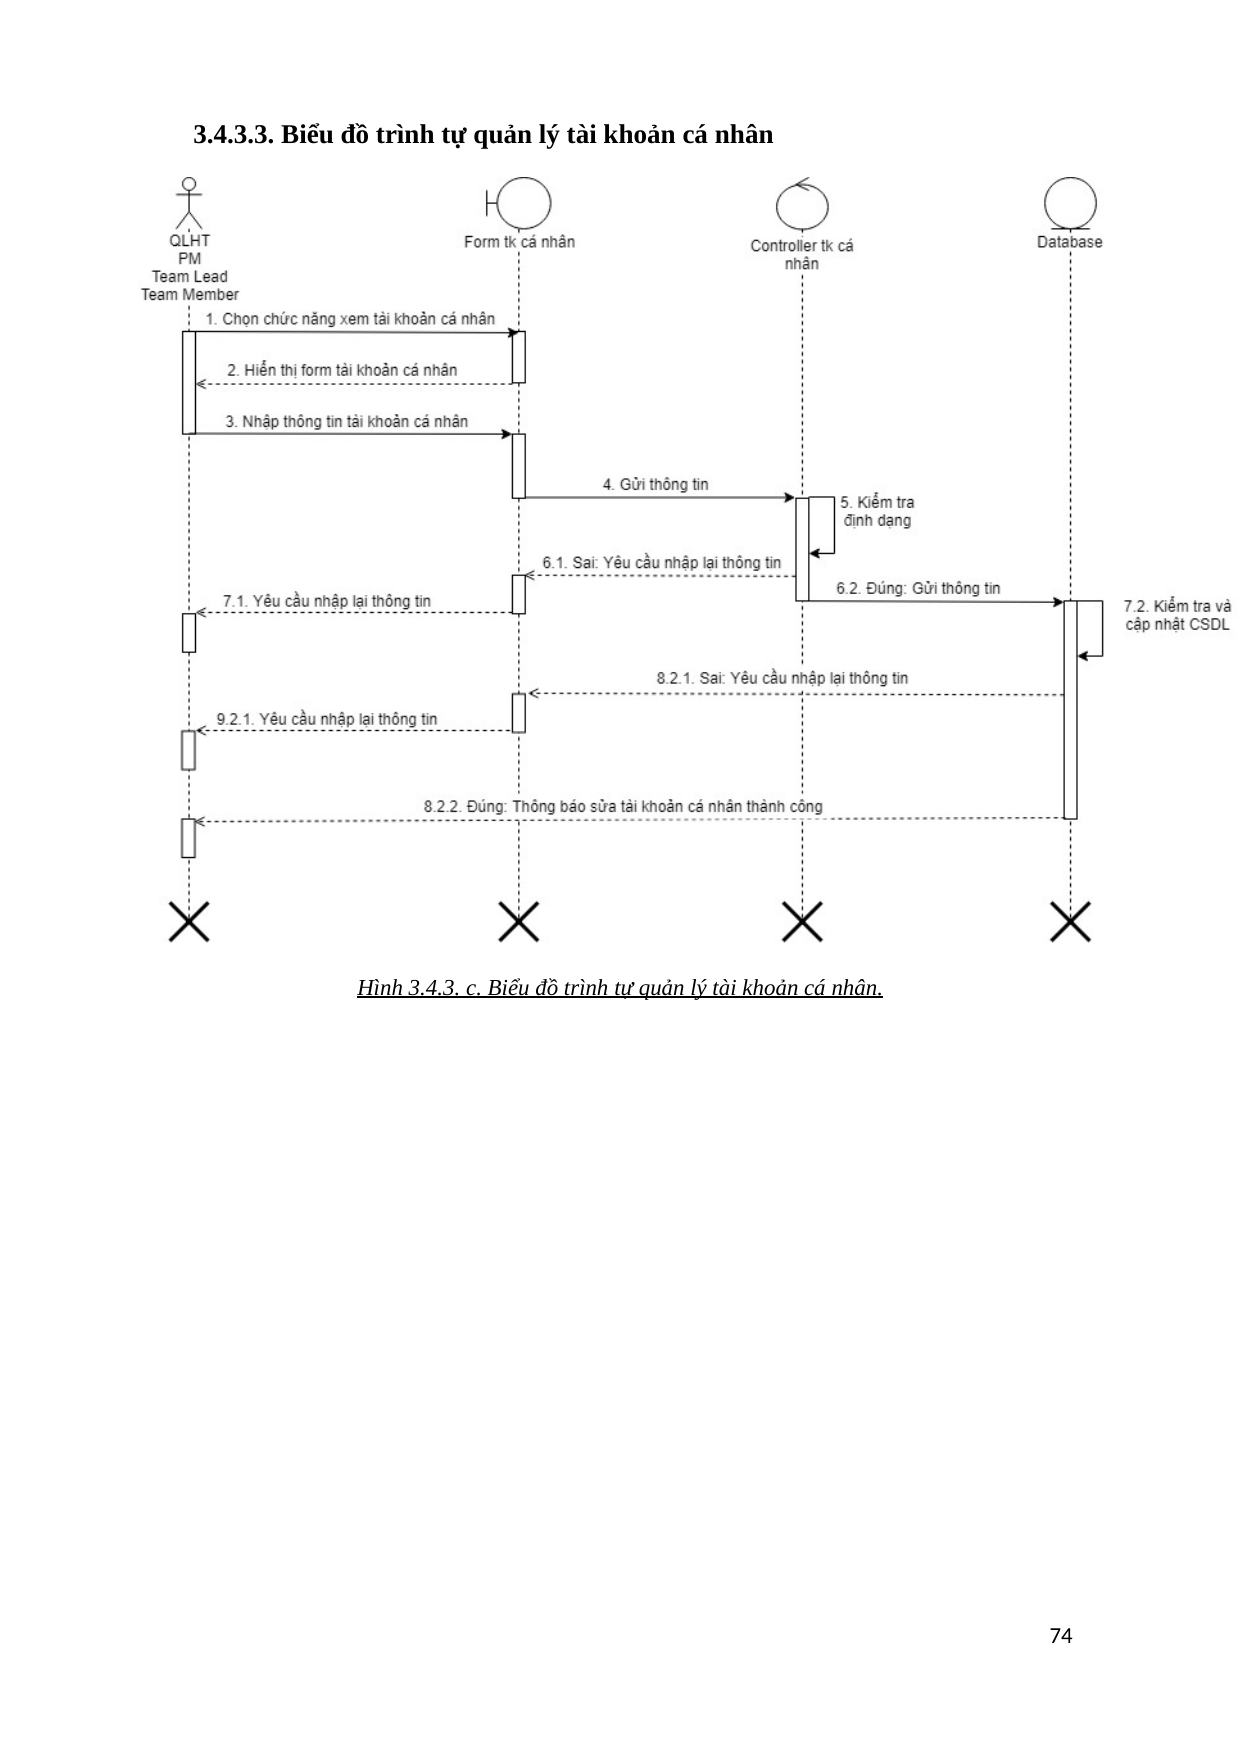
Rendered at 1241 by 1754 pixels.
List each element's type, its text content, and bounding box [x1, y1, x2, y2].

picture [118, 177, 1241, 943]
text Hình 3.4.3. c. Biểu đồ trình tự quản lý tài khoản cá nhân. [118, 974, 1122, 1000]
subtitle 3.4.3.3. Biểu đồ trình tự quản lý tài khoản cá nhân [118, 118, 1122, 149]
